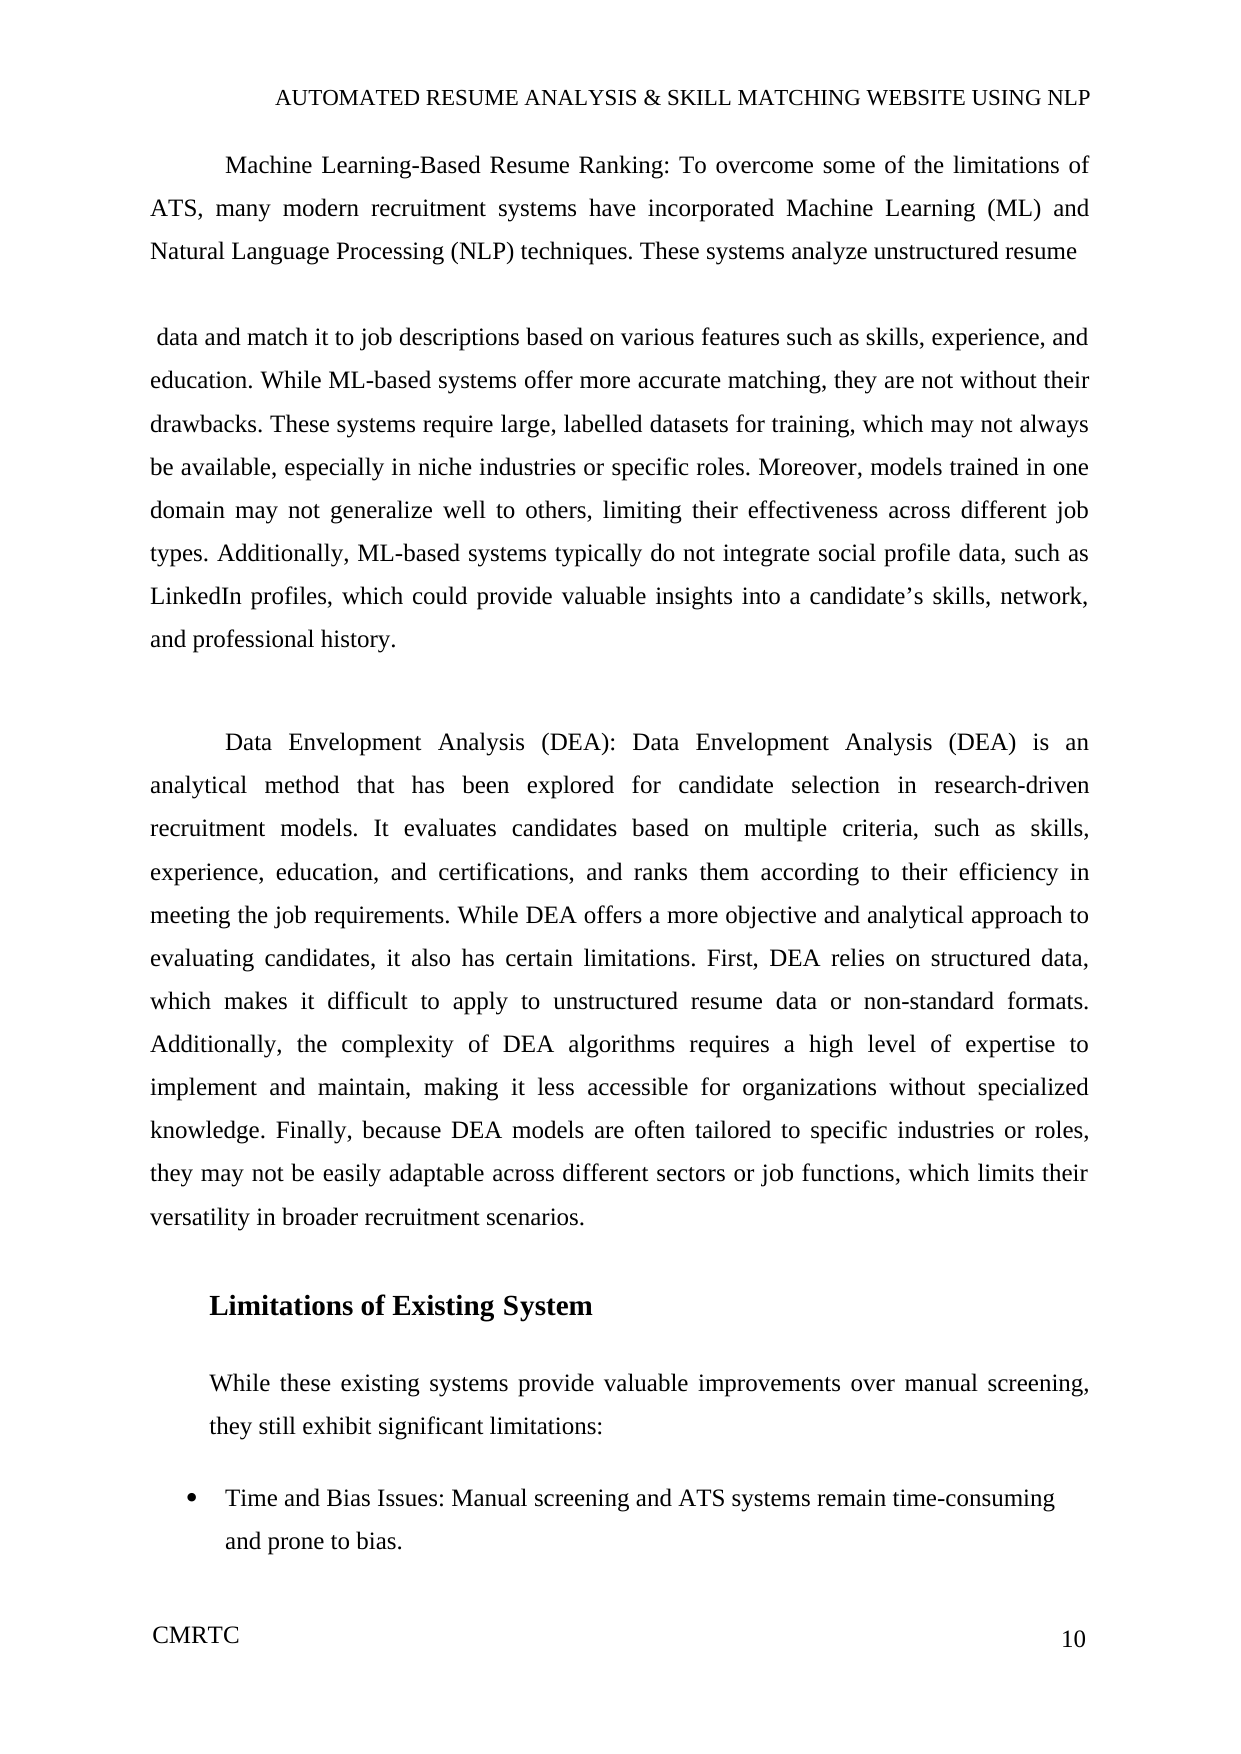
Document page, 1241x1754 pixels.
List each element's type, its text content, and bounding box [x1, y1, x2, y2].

list Time and Bias Issues: Manual screening and ATS systems remain time-consuming and prone to bias. [187, 1483, 1090, 1555]
text Machine Learning-Based Resume Ranking: To overcome some of the limitations of ATS, many modern recruitment systems have incorporated Machine Learning (ML) and Natural Language Processing (NLP) techniques. These systems analyze unstructured resume [150, 150, 1090, 265]
text Data Envelopment Analysis (DEA): Data Envelopment Analysis (DEA) is an analytical method that has been explored for candidate selection in research-driven recruitment models. It evaluates candidates based on multiple criteria, such as skills, experience, education, and certifications, and ranks them according to their efficiency in meeting the job requirements. While DEA offers a more objective and analytical approach to evaluating candidates, it also has certain limitations. First, DEA relies on structured data, which makes it difficult to apply to unstructured resume data or non-standard formats. Additionally, the complexity of DEA algorithms requires a high level of expertise to implement and maintain, making it less accessible for organizations without specialized knowledge. Finally, because DEA models are often tailored to specific industries or roles, they may not be easily adaptable across different sectors or job functions, which limits their versatility in broader recruitment scenarios. [150, 727, 1090, 1230]
subtitle Limitations of Existing System [150, 1288, 1090, 1322]
text data and match it to job descriptions based on various features such as skills, experience, and education. While ML-based systems offer more accurate matching, they are not without their drawbacks. These systems require large, labelled datasets for training, which may not always be available, especially in niche industries or specific roles. Moreover, models trained in one domain may not generalize well to others, limiting their effectiveness across different job types. Additionally, ML-based systems typically do not integrate social profile data, such as LinkedIn profiles, which could provide valuable insights into a candidate’s skills, network, and professional history. [150, 322, 1090, 653]
text While these existing systems provide valuable improvements over manual screening, they still exhibit significant limitations: [209, 1368, 1090, 1439]
